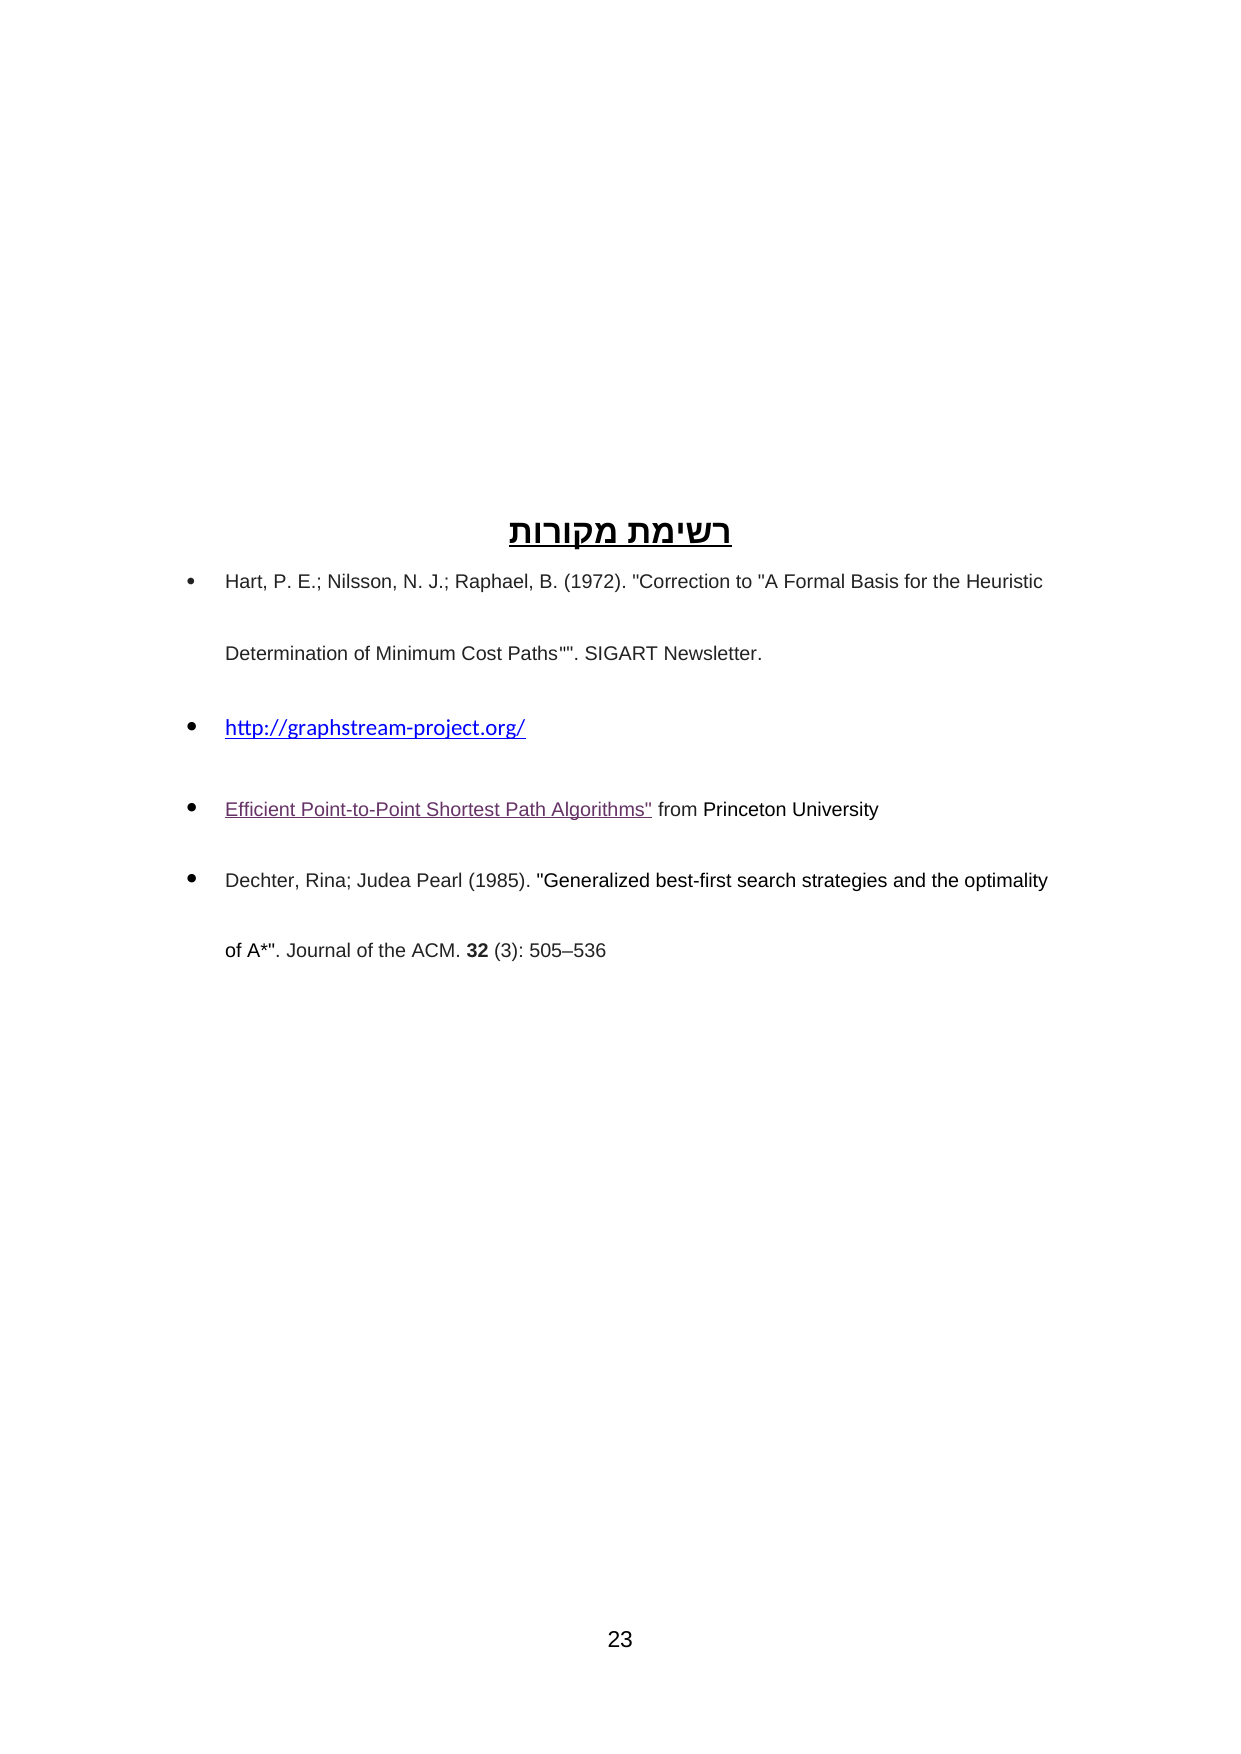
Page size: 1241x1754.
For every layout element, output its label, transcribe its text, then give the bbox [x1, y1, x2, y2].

list Efficient Point-to-Point Shortest Path Algorithms" from Princeton University [187, 797, 1053, 821]
list http://graphstream-project.org/ [187, 713, 1053, 741]
text רשימת מקורות [187, 512, 1053, 550]
list Hart, P. E.; Nilsson, N. J.; Raphael, B. (1972). "Correction to "A Formal Basis for the Heuristic Determination of Minimum Cost Paths"". SIGART Newsletter. [187, 570, 1053, 665]
list Dechter, Rina; Judea Pearl (1985). "Generalized best-first search strategies and the optimality of A*". Journal of the ACM. 32 (3): 505–536 [187, 869, 1053, 961]
